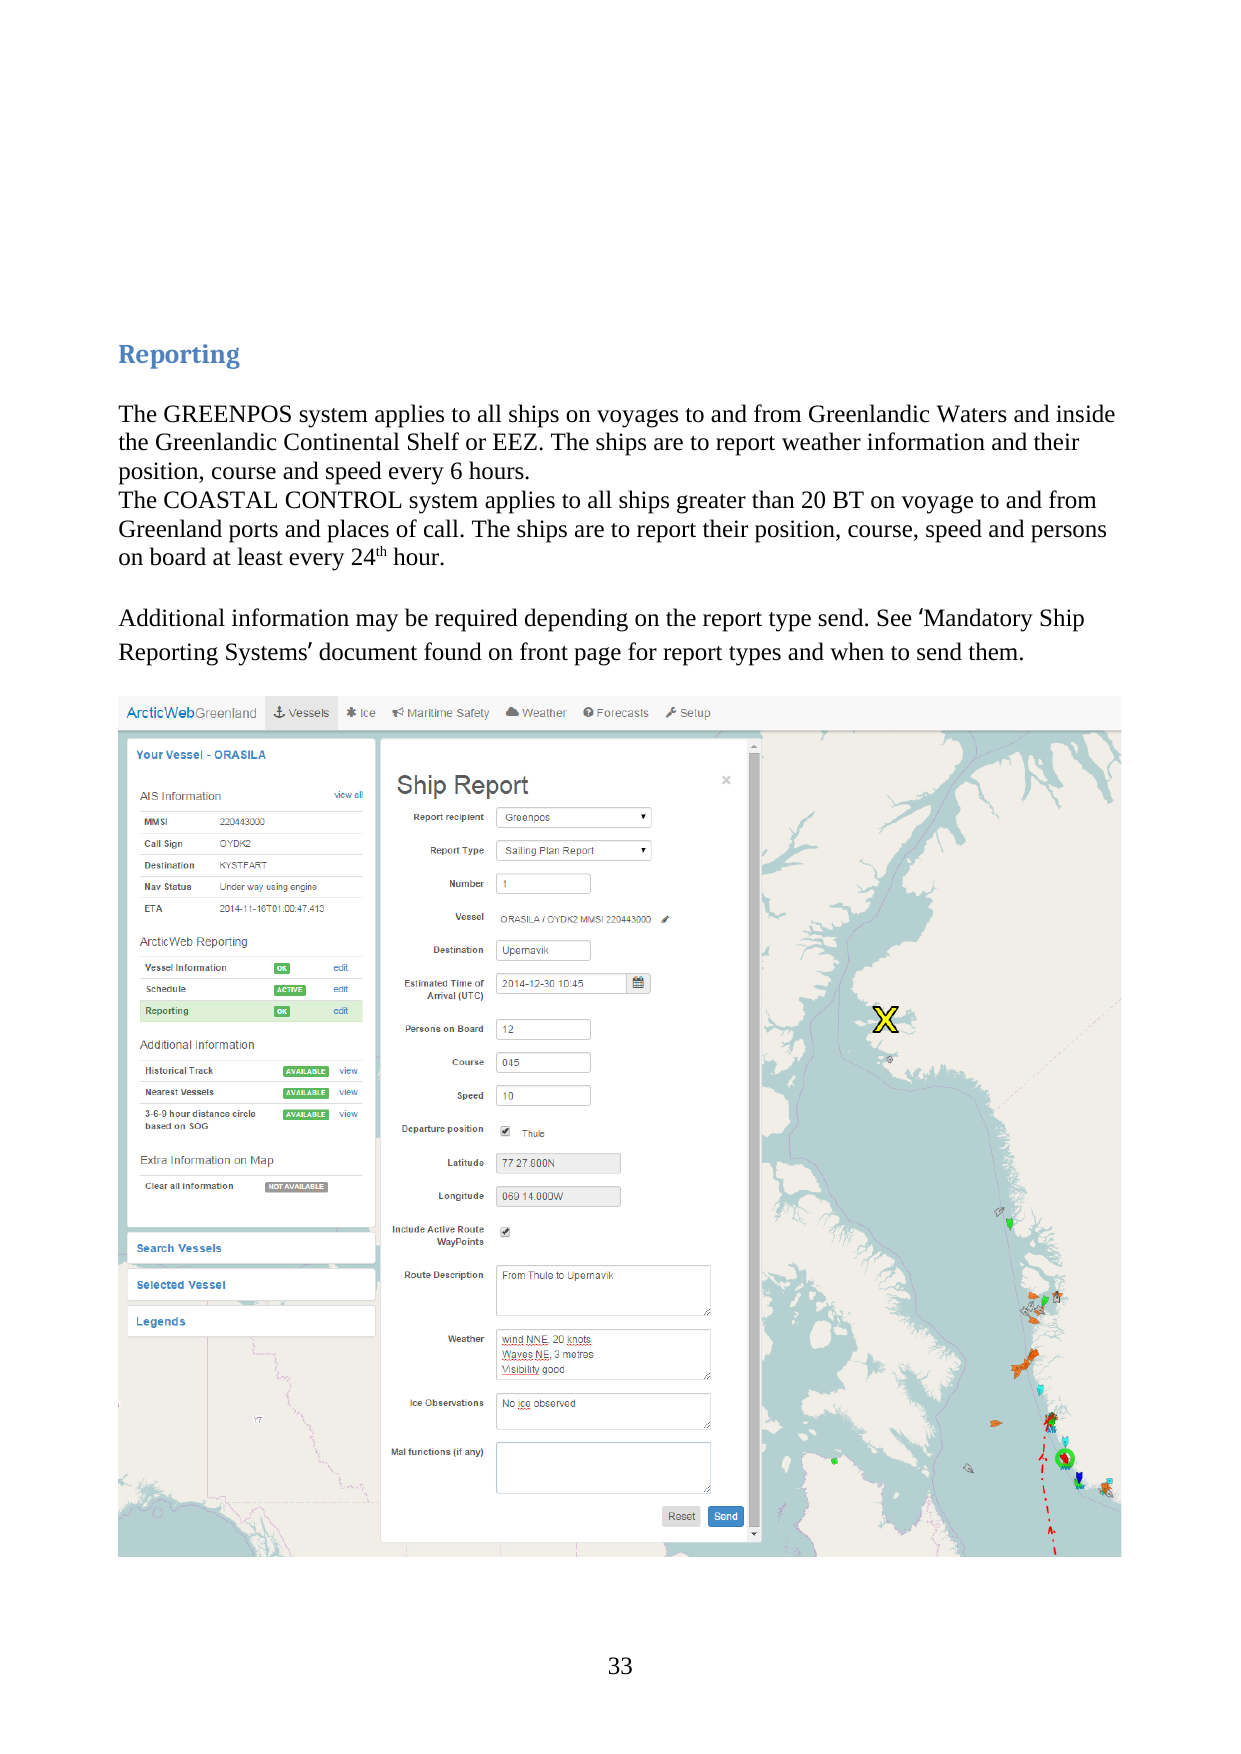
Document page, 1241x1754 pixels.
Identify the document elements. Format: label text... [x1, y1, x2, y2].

picture [118, 696, 1122, 1557]
text The GREENPOS system applies to all ships on voyages to and from Greenlandic Waters and inside the Greenlandic Continental Shelf or EEZ. The ships are to report weather information and their position, course and speed every 6 hours. [118, 399, 1122, 485]
subtitle Reporting [118, 339, 1122, 370]
text Additional information may be required depending on the report type send. See ‘Mandatory Ship Reporting Systems’ document found on front page for report types and when to send them. [118, 600, 1122, 668]
text The COASTAL CONTROL system applies to all ships greater than 20 BT on voyage to and from Greenland ports and places of call. The ships are to report their position, course, speed and persons on board at least every 24th hour. [118, 485, 1122, 571]
